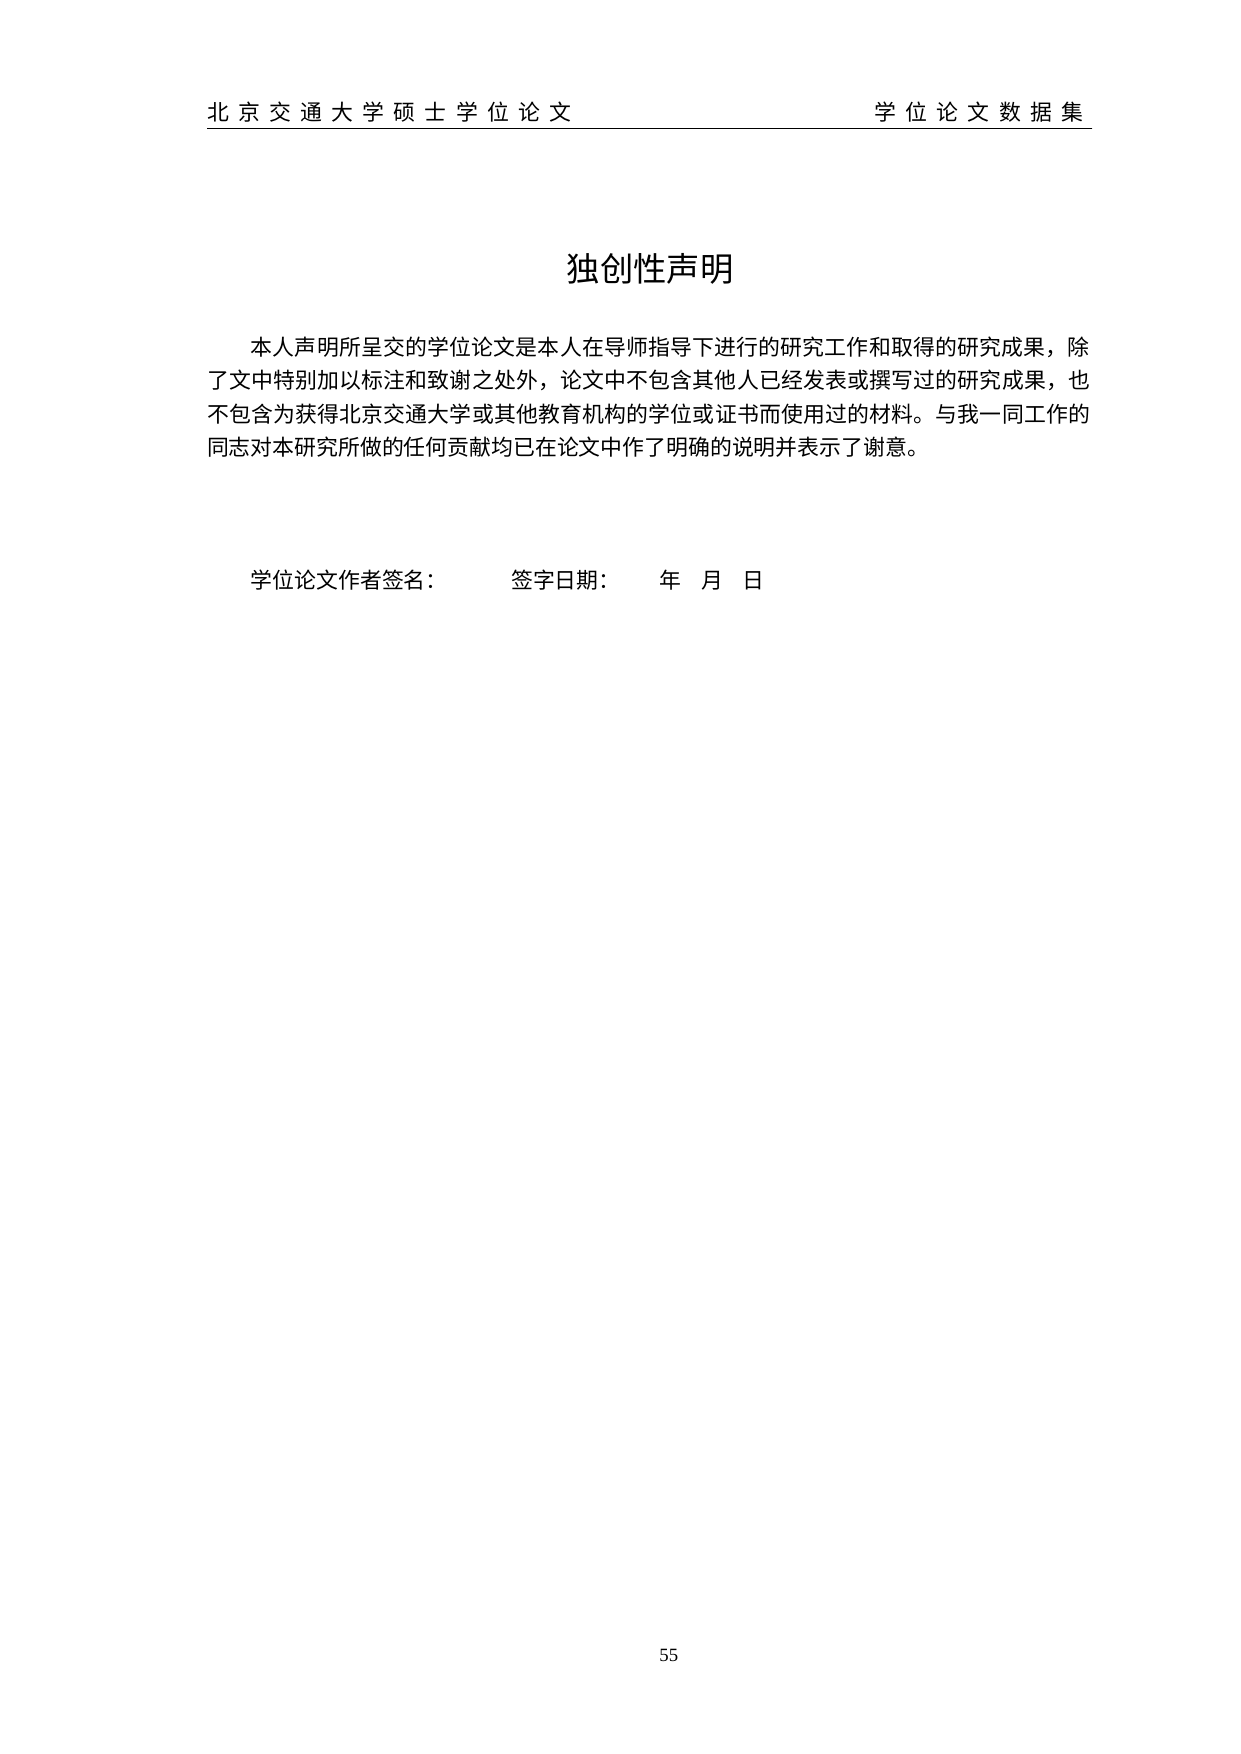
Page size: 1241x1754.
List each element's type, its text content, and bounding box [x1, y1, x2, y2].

text 学位论文作者签名： 签字日期： 年 月 日 [207, 562, 1092, 595]
text 独创性声明 [207, 243, 1092, 291]
text 本人声明所呈交的学位论文是本人在导师指导下进行的研究工作和取得的研究成果，除了文中特别加以标注和致谢之处外，论文中不包含其他人已经发表或撰写过的研究成果，也不包含为获得北京交通大学或其他教育机构的学位或证书而使用过的材料。与我一同工作的同志对本研究所做的任何贡献均已在论文中作了明确的说明并表示了谢意。 [207, 329, 1092, 462]
